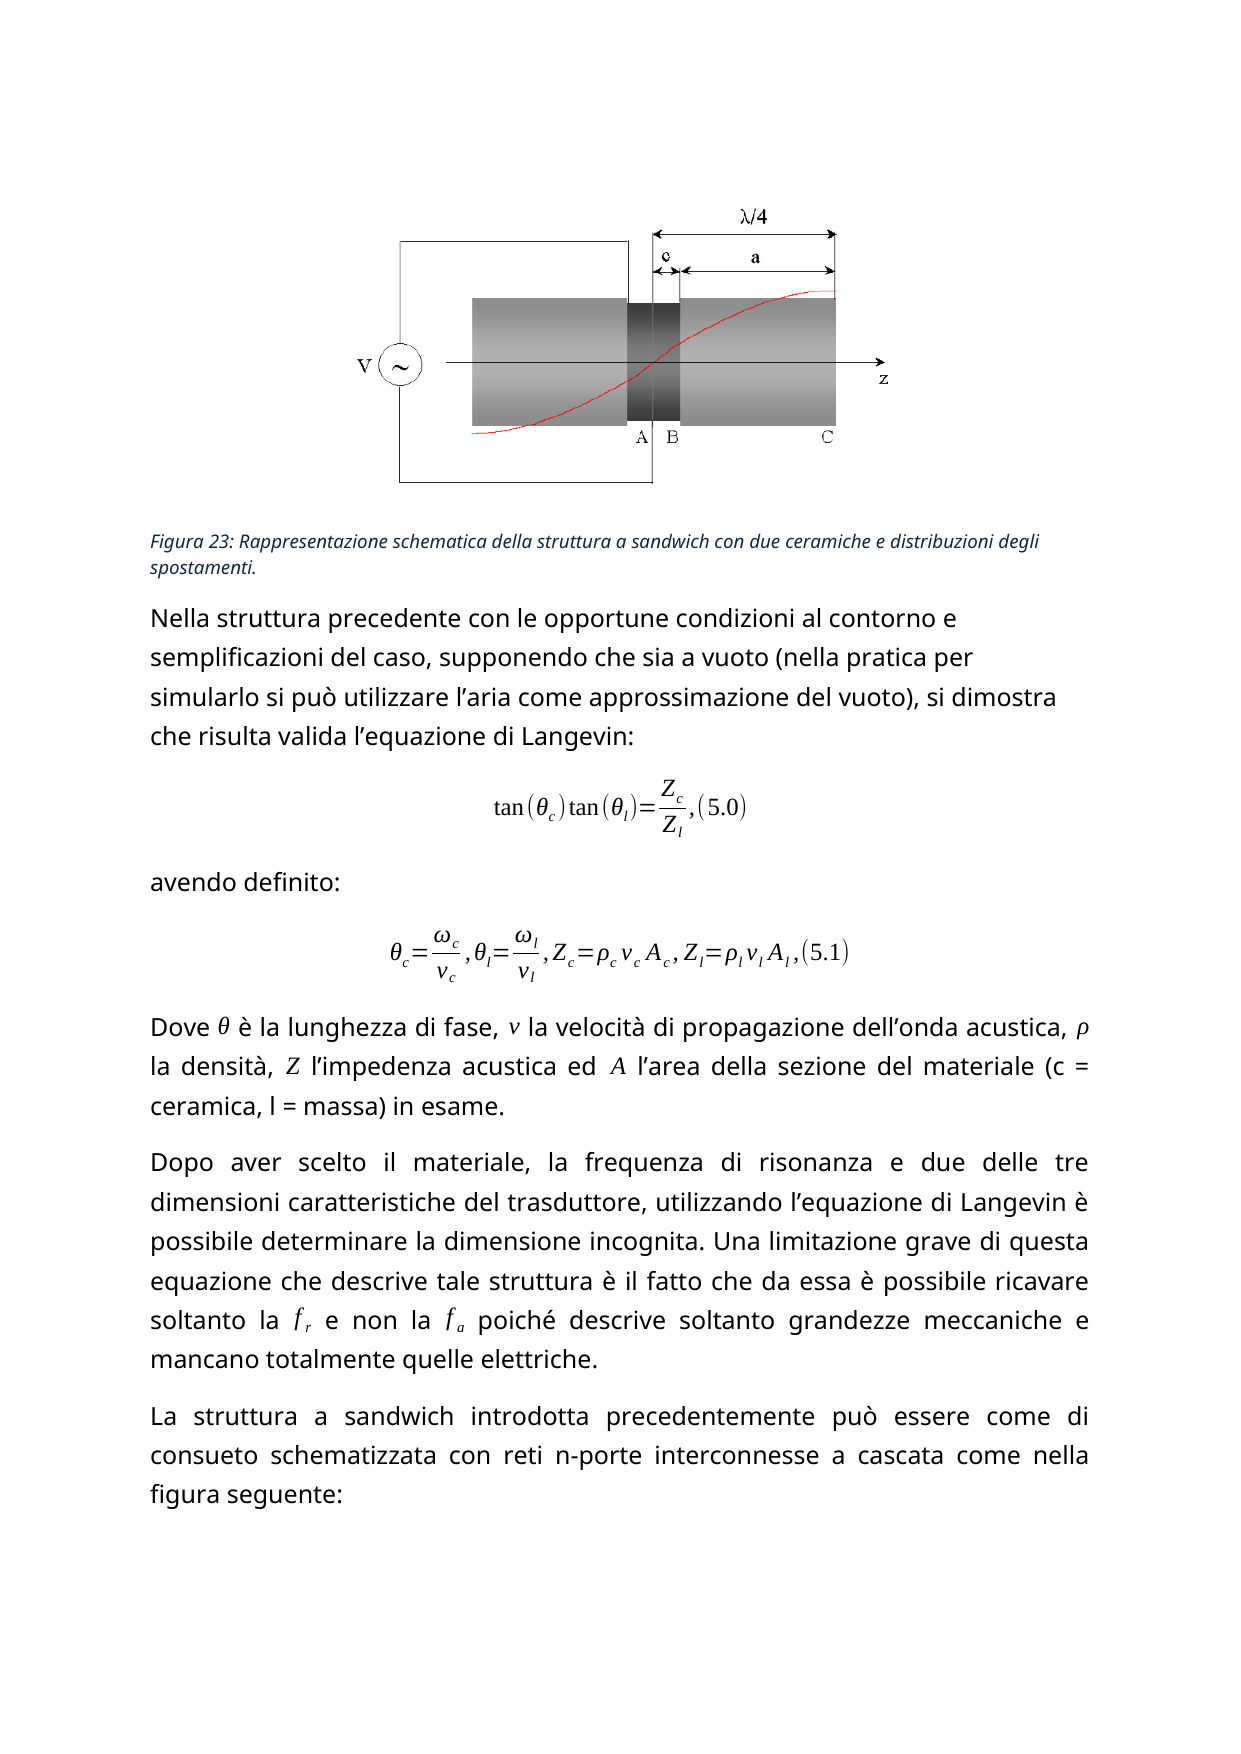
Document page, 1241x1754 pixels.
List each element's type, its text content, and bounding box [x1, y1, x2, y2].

text Figura : Rappresentazione schematica della struttura a sandwich con due ceramiche e distribuzioni degli spostamenti. [150, 528, 1090, 579]
text La struttura a sandwich introdotta precedentemente può essere come di consueto schematizzata con reti n-porte interconnesse a cascata come nella figura seguente: [150, 1398, 1090, 1511]
text Dopo aver scelto il materiale, la frequenza di risonanza e due delle tre dimensioni caratteristiche del trasduttore, utilizzando l’equazione di Langevin è possibile determinare la dimensione incognita. Una limitazione grave di questa equazione che descrive tale struttura è il fatto che da essa è possibile ricavare soltanto la e non la poiché descrive soltanto grandezze meccaniche e mancano totalmente quelle elettriche. [150, 1145, 1090, 1376]
text avendo definito: [150, 864, 1090, 898]
text Nella struttura precedente con le opportune condizioni al contorno e semplificazioni del caso, supponendo che sia a vuoto (nella pratica per simularlo si può utilizzare l’aria come approssimazione del vuoto), si dimostra che risulta valida l’equazione di Langevin: [150, 600, 1090, 753]
picture [150, 150, 1091, 506]
text Dove è la lunghezza di fase, la velocità di propagazione dell’onda acustica, la densità, l’impedenza acustica ed l’area della sezione del materiale (c = ceramica, l = massa) in esame. [150, 1009, 1090, 1123]
